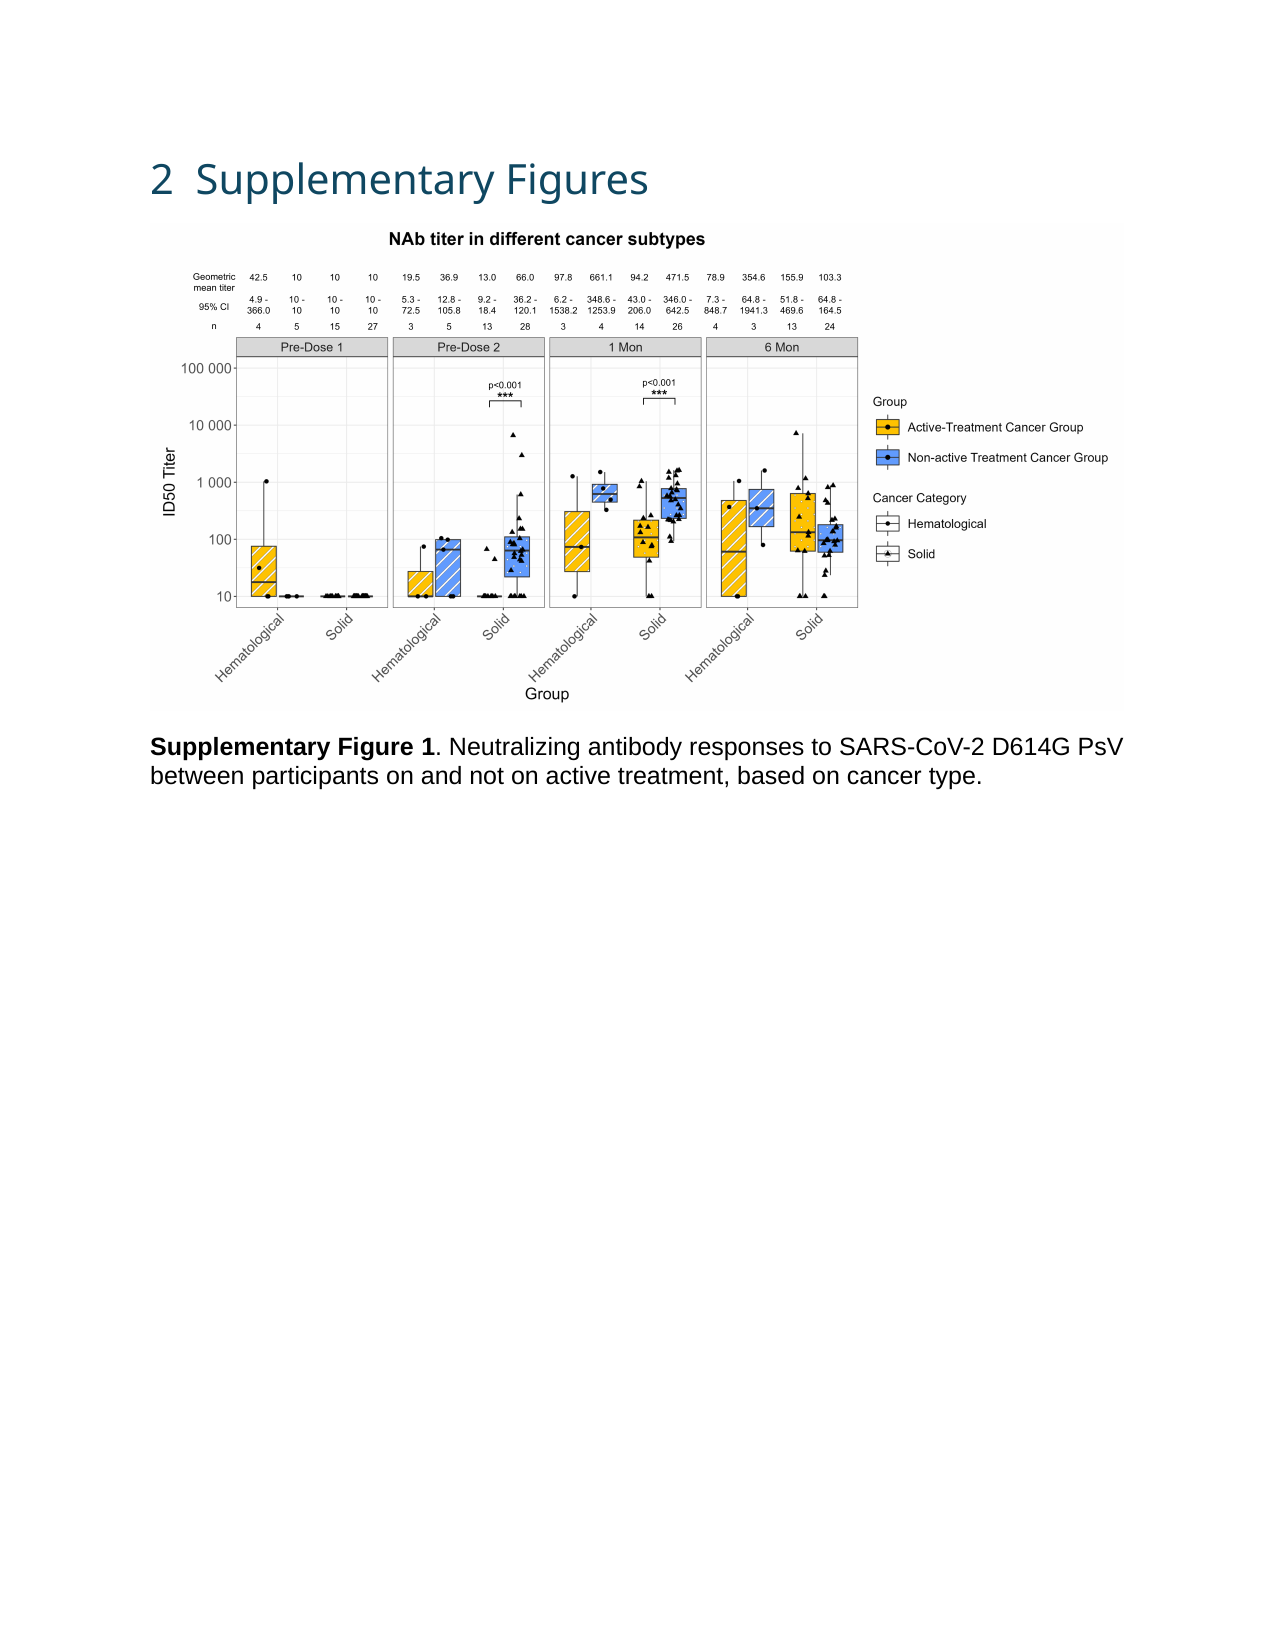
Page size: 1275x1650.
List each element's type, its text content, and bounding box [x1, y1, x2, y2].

subtitle 2 Supplementary Figures [150, 150, 1125, 207]
picture [150, 223, 1125, 711]
text Supplementary Figure 1. Neutralizing antibody responses to SARS-CoV-2 D614G PsV between participants on and not on active treatment, based on cancer type. [150, 732, 1125, 790]
